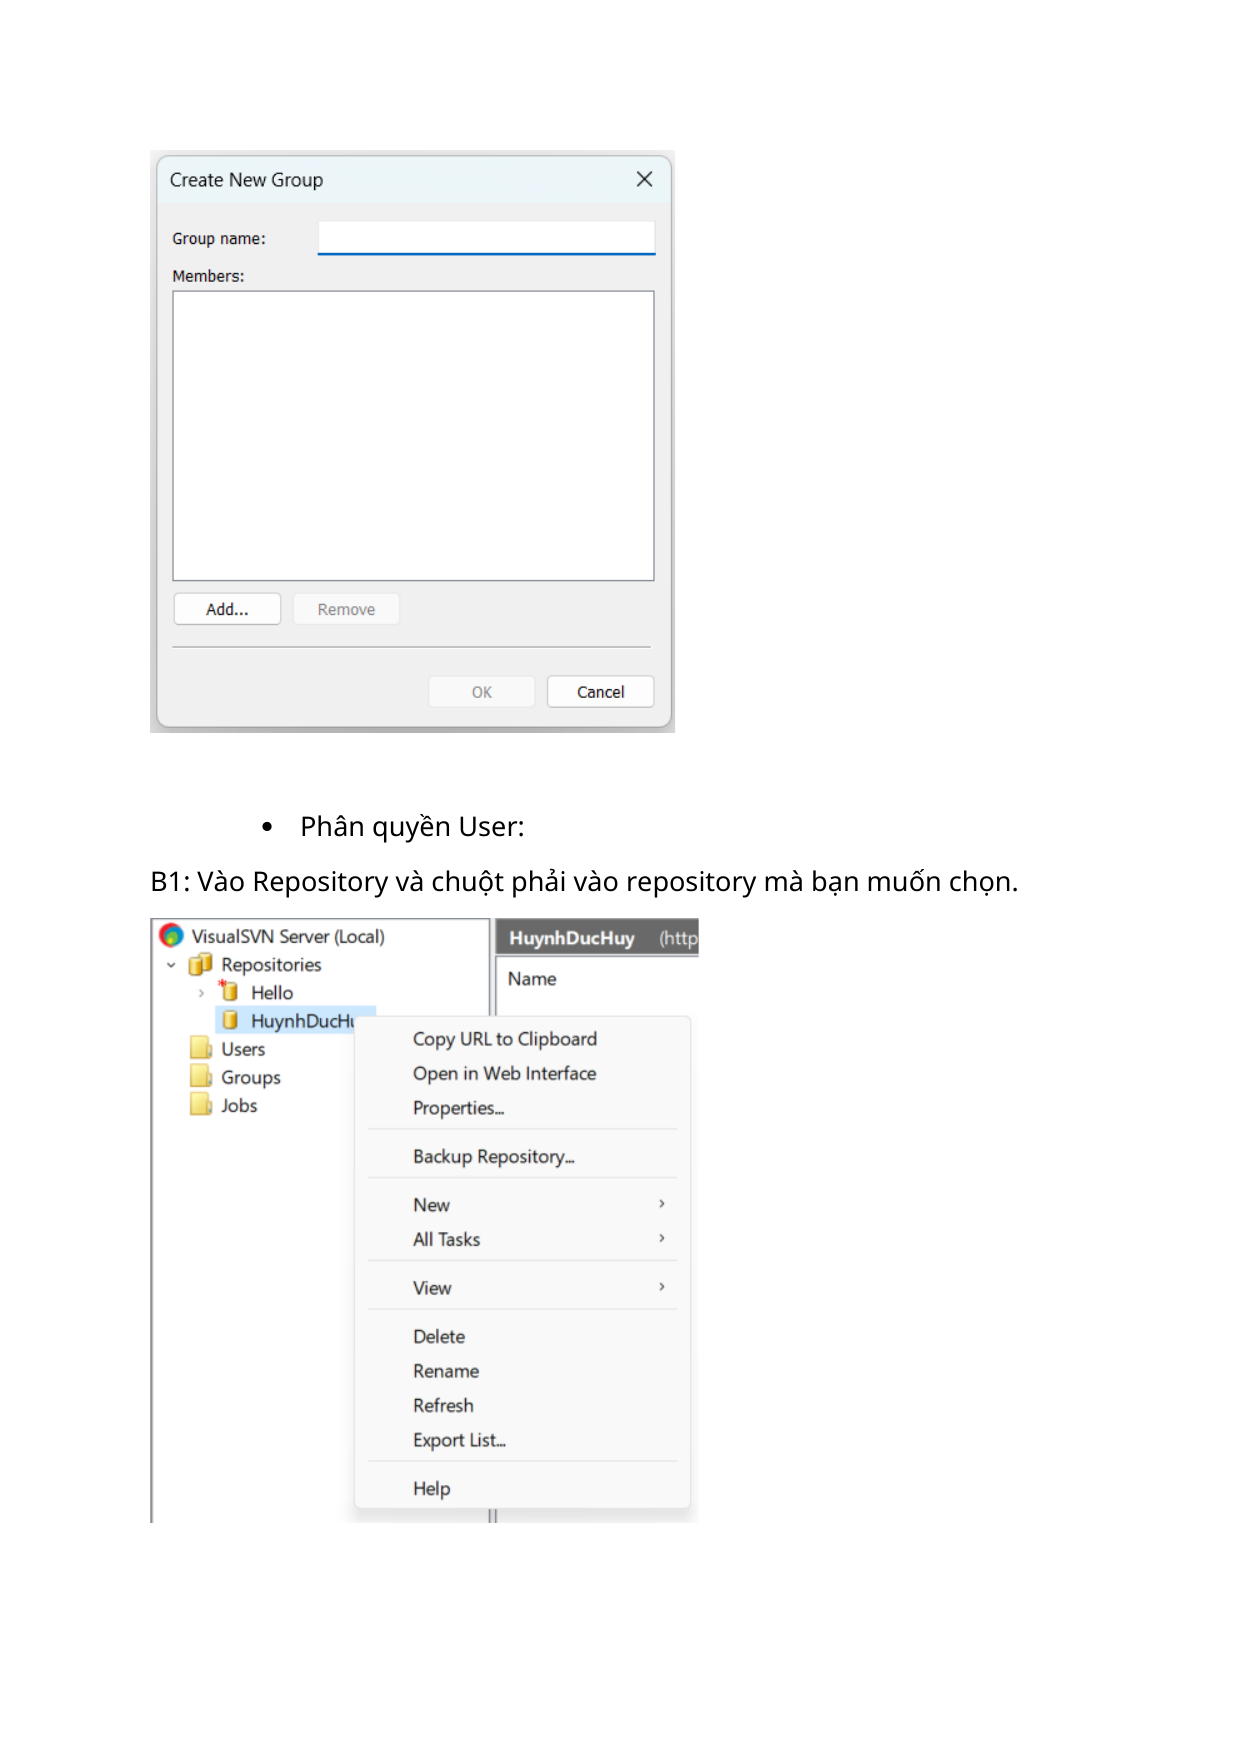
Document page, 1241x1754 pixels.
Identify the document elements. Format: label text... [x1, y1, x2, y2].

picture [150, 150, 675, 733]
text B1: Vào Repository và chuột phải vào repository mà bạn muốn chọn. [150, 863, 1090, 899]
list Phân quyền User: [262, 807, 1090, 844]
picture [150, 918, 699, 1523]
